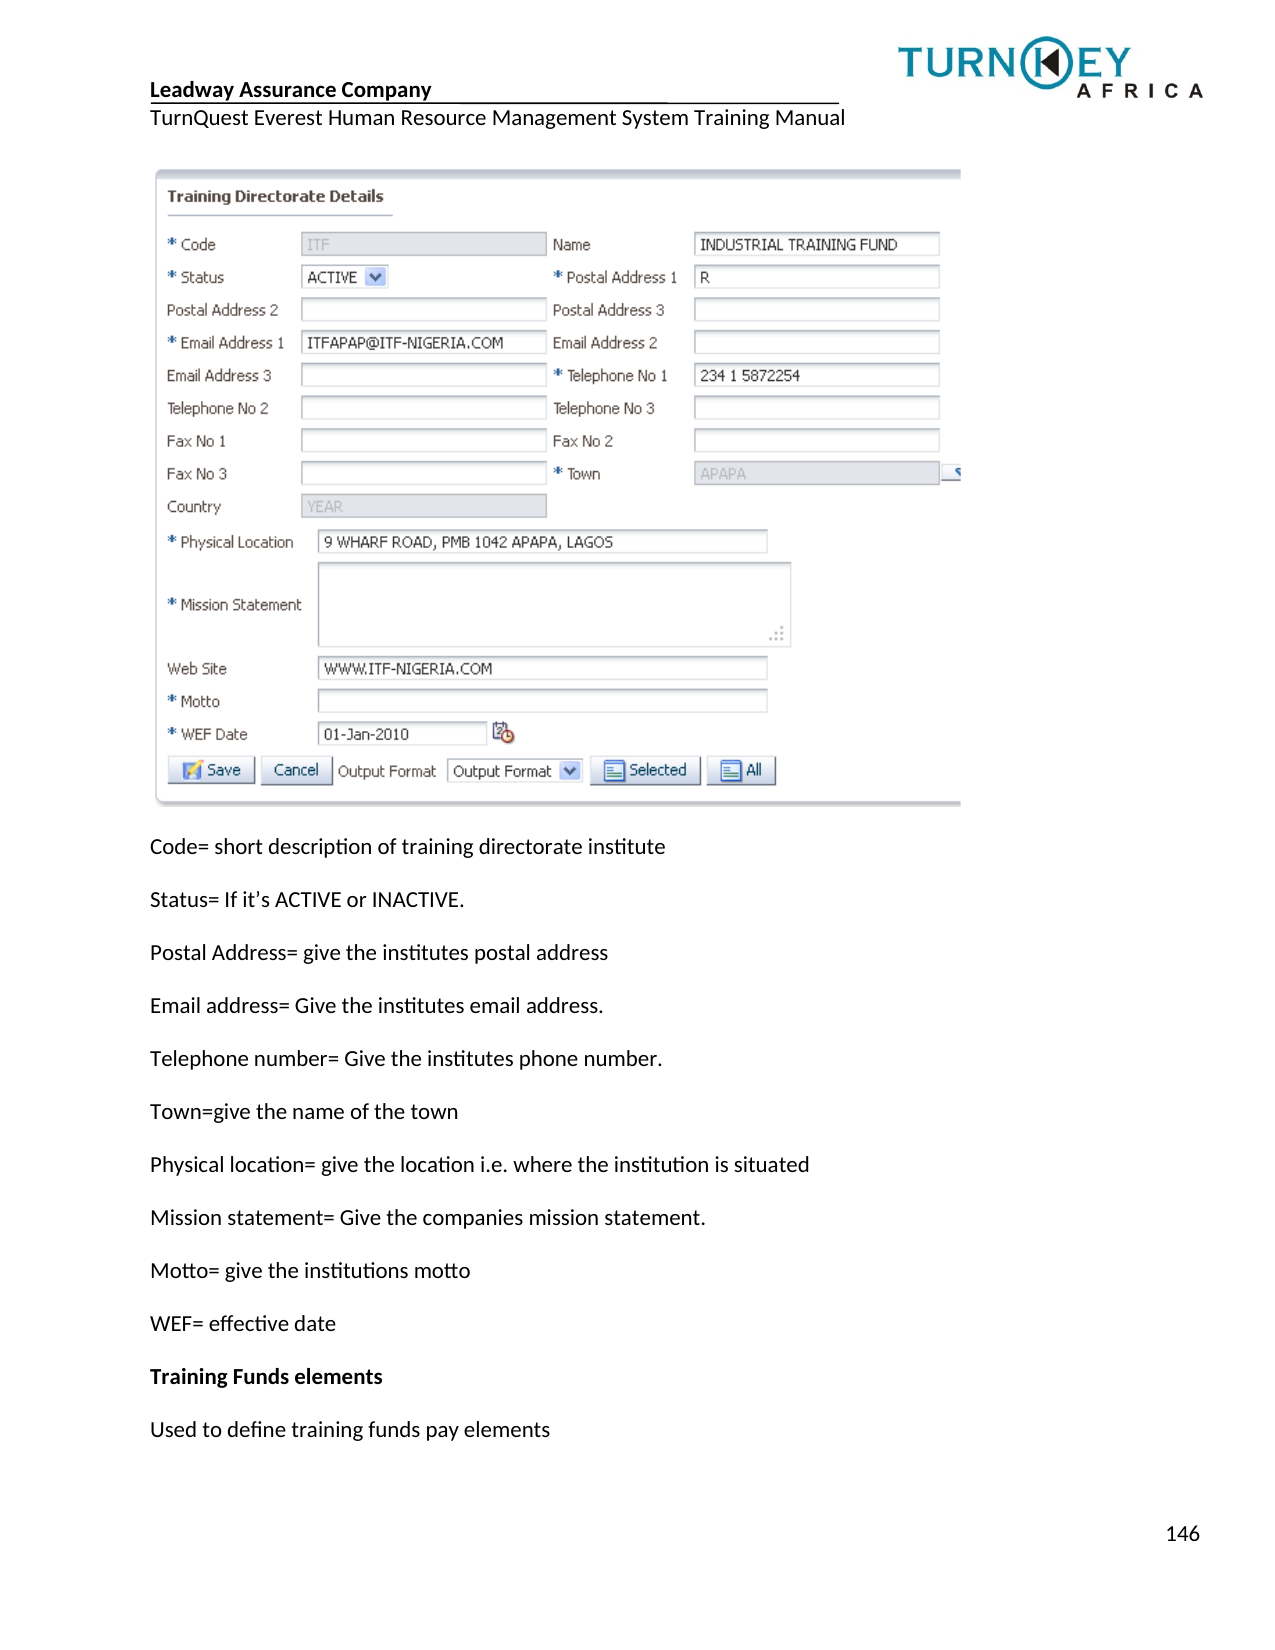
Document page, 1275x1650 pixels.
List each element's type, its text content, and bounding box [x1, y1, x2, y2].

text Town=give the name of the town [150, 1097, 1200, 1125]
text Code= short description of training directorate institute [150, 832, 1200, 860]
text Mission statement= Give the companies mission statement. [150, 1203, 1200, 1231]
text Email address= Give the institutes email address. [150, 991, 1200, 1019]
text Status= If it’s ACTIVE or INACTIVE. [150, 885, 1200, 913]
text Used to define training funds pay elements [150, 1415, 1200, 1443]
text Telephone number= Give the institutes phone number. [150, 1044, 1200, 1072]
text Training Funds elements [150, 1362, 1200, 1390]
picture [150, 159, 961, 807]
text Motto= give the institutions motto [150, 1256, 1200, 1284]
text Physical location= give the location i.e. where the institution is situated [150, 1150, 1200, 1178]
text WEF= effective date [150, 1309, 1200, 1337]
text Postal Address= give the institutes postal address [150, 938, 1200, 966]
picture [898, 36, 1203, 98]
